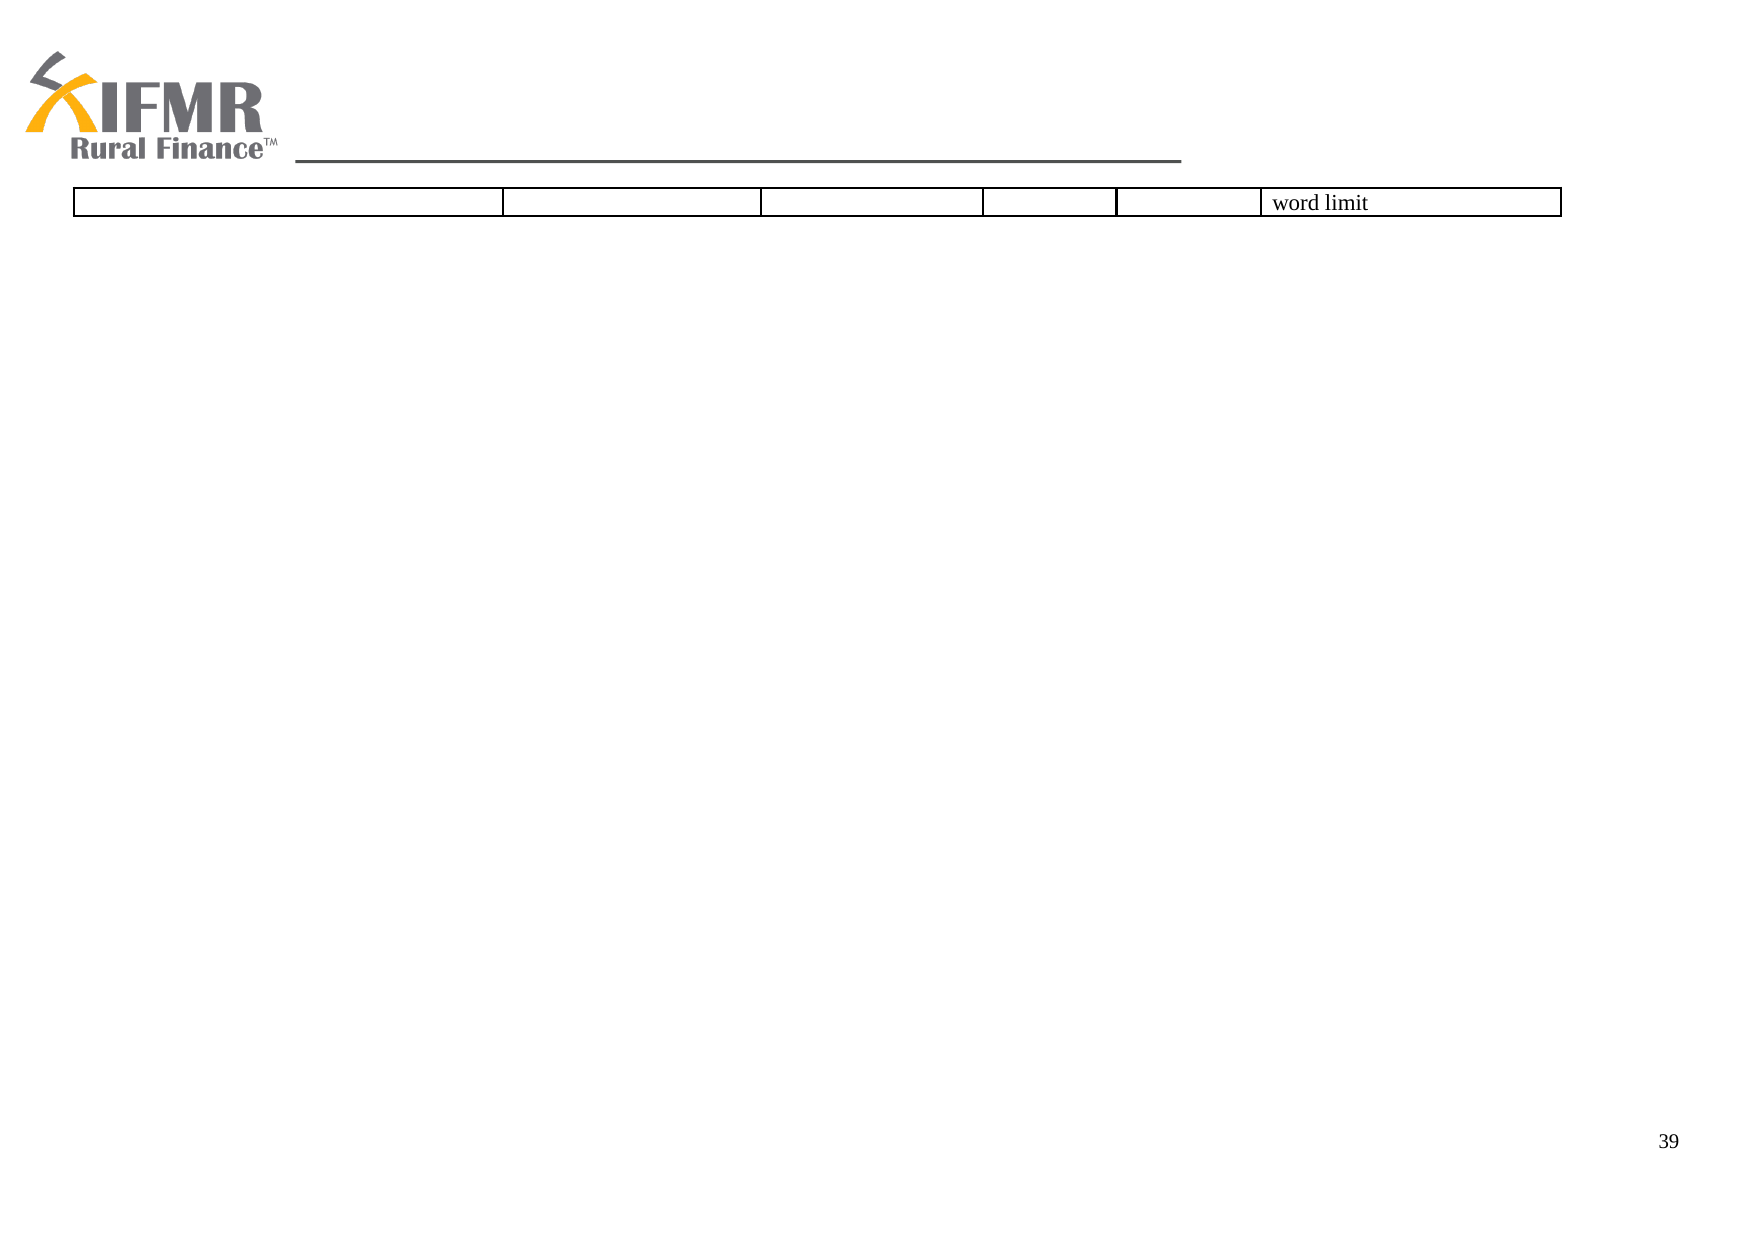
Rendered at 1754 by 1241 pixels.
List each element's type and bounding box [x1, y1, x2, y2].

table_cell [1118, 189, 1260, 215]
picture [18, 45, 284, 166]
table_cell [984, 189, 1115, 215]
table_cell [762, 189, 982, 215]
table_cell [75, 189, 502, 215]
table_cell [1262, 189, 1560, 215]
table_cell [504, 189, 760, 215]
